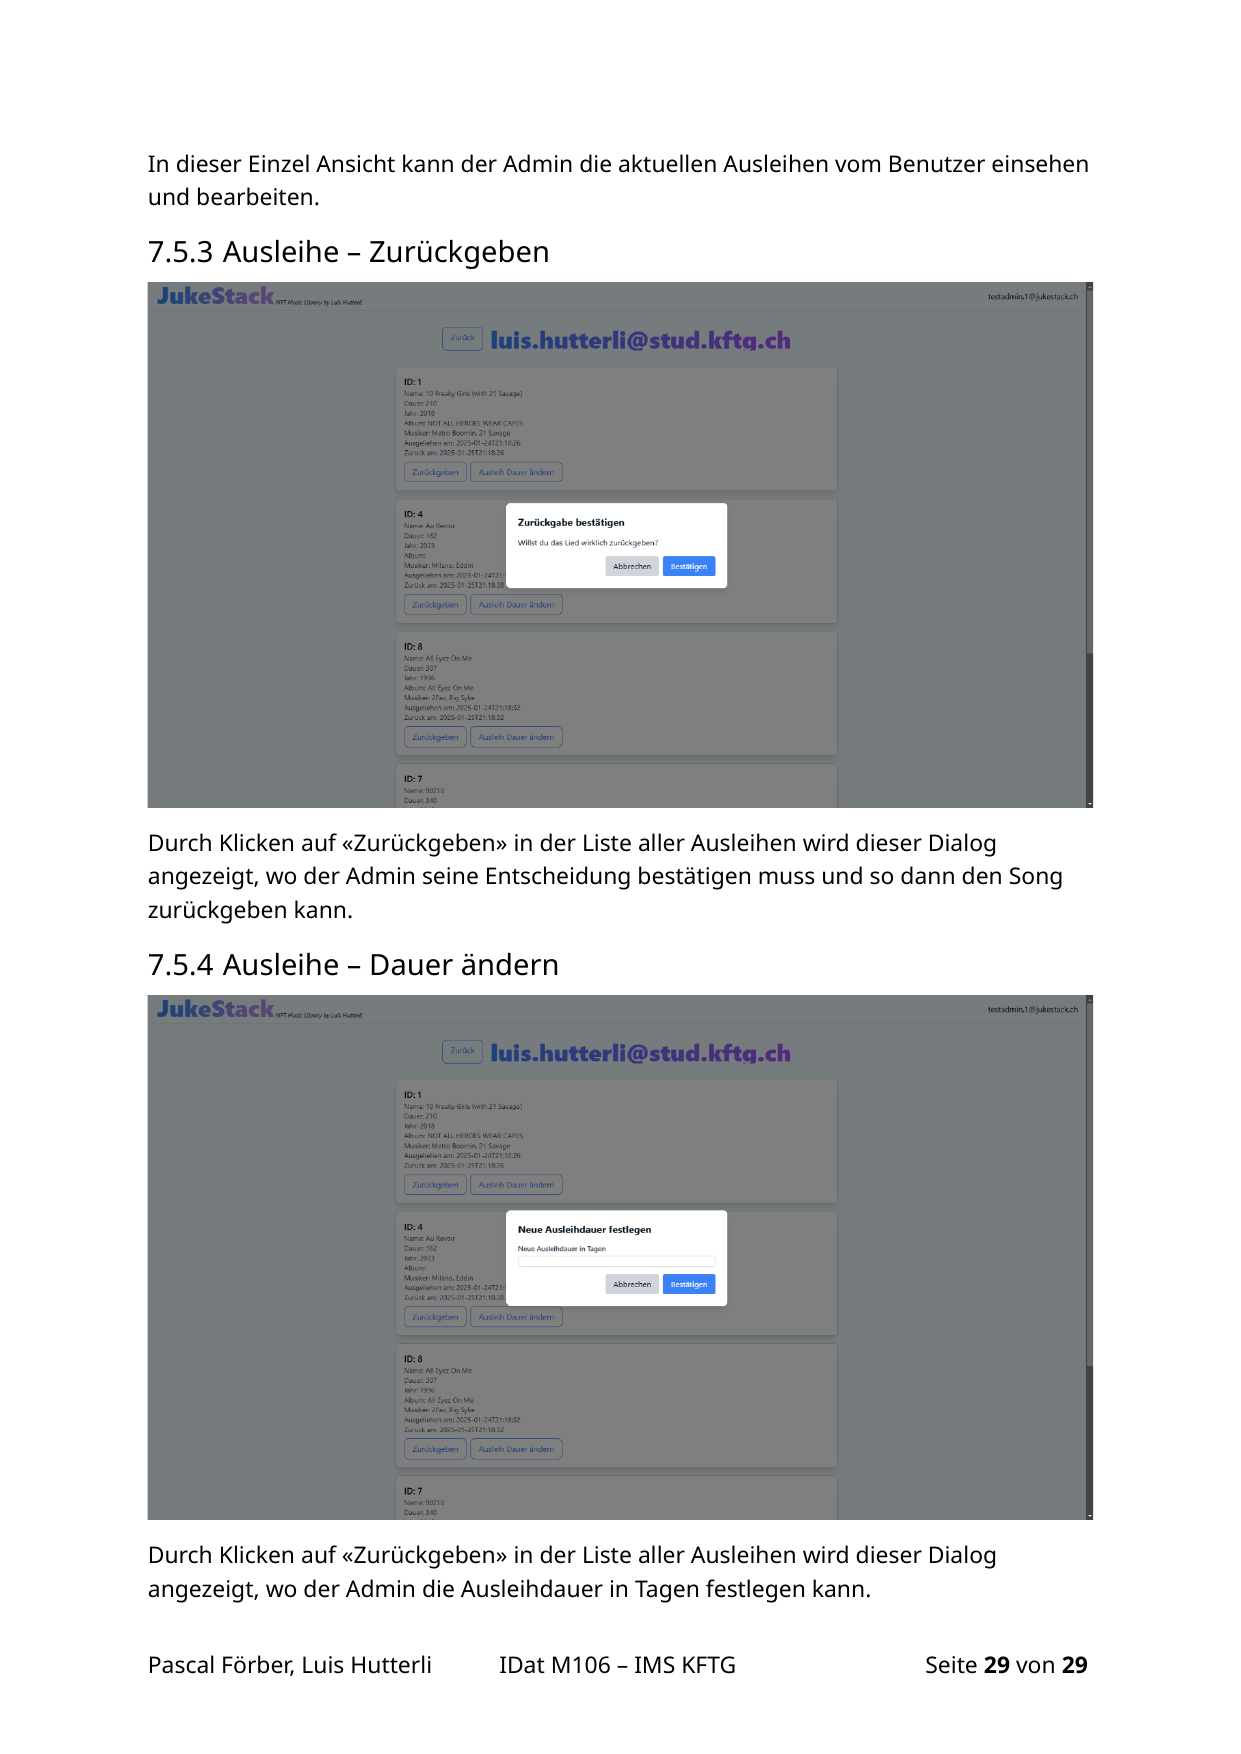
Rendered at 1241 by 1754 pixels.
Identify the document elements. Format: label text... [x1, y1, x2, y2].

text Durch Klicken auf «Zurückgeben» in der Liste aller Ausleihen wird dieser Dialog angezeigt, wo der Admin die Ausleihdauer in Tagen festlegen kann. [148, 1539, 1093, 1604]
text In dieser Einzel Ansicht kann der Admin die aktuellen Ausleihen vom Benutzer einsehen und bearbeiten. [148, 148, 1093, 213]
picture [147, 995, 1094, 1520]
subtitle Ausleihe – Zurückgeben [148, 232, 1093, 271]
subtitle Ausleihe – Dauer ändern [148, 944, 1093, 984]
picture [147, 282, 1094, 808]
text Durch Klicken auf «Zurückgeben» in der Liste aller Ausleihen wird dieser Dialog angezeigt, wo der Admin seine Entscheidung bestätigen muss und so dann den Song zurückgeben kann. [148, 826, 1093, 925]
